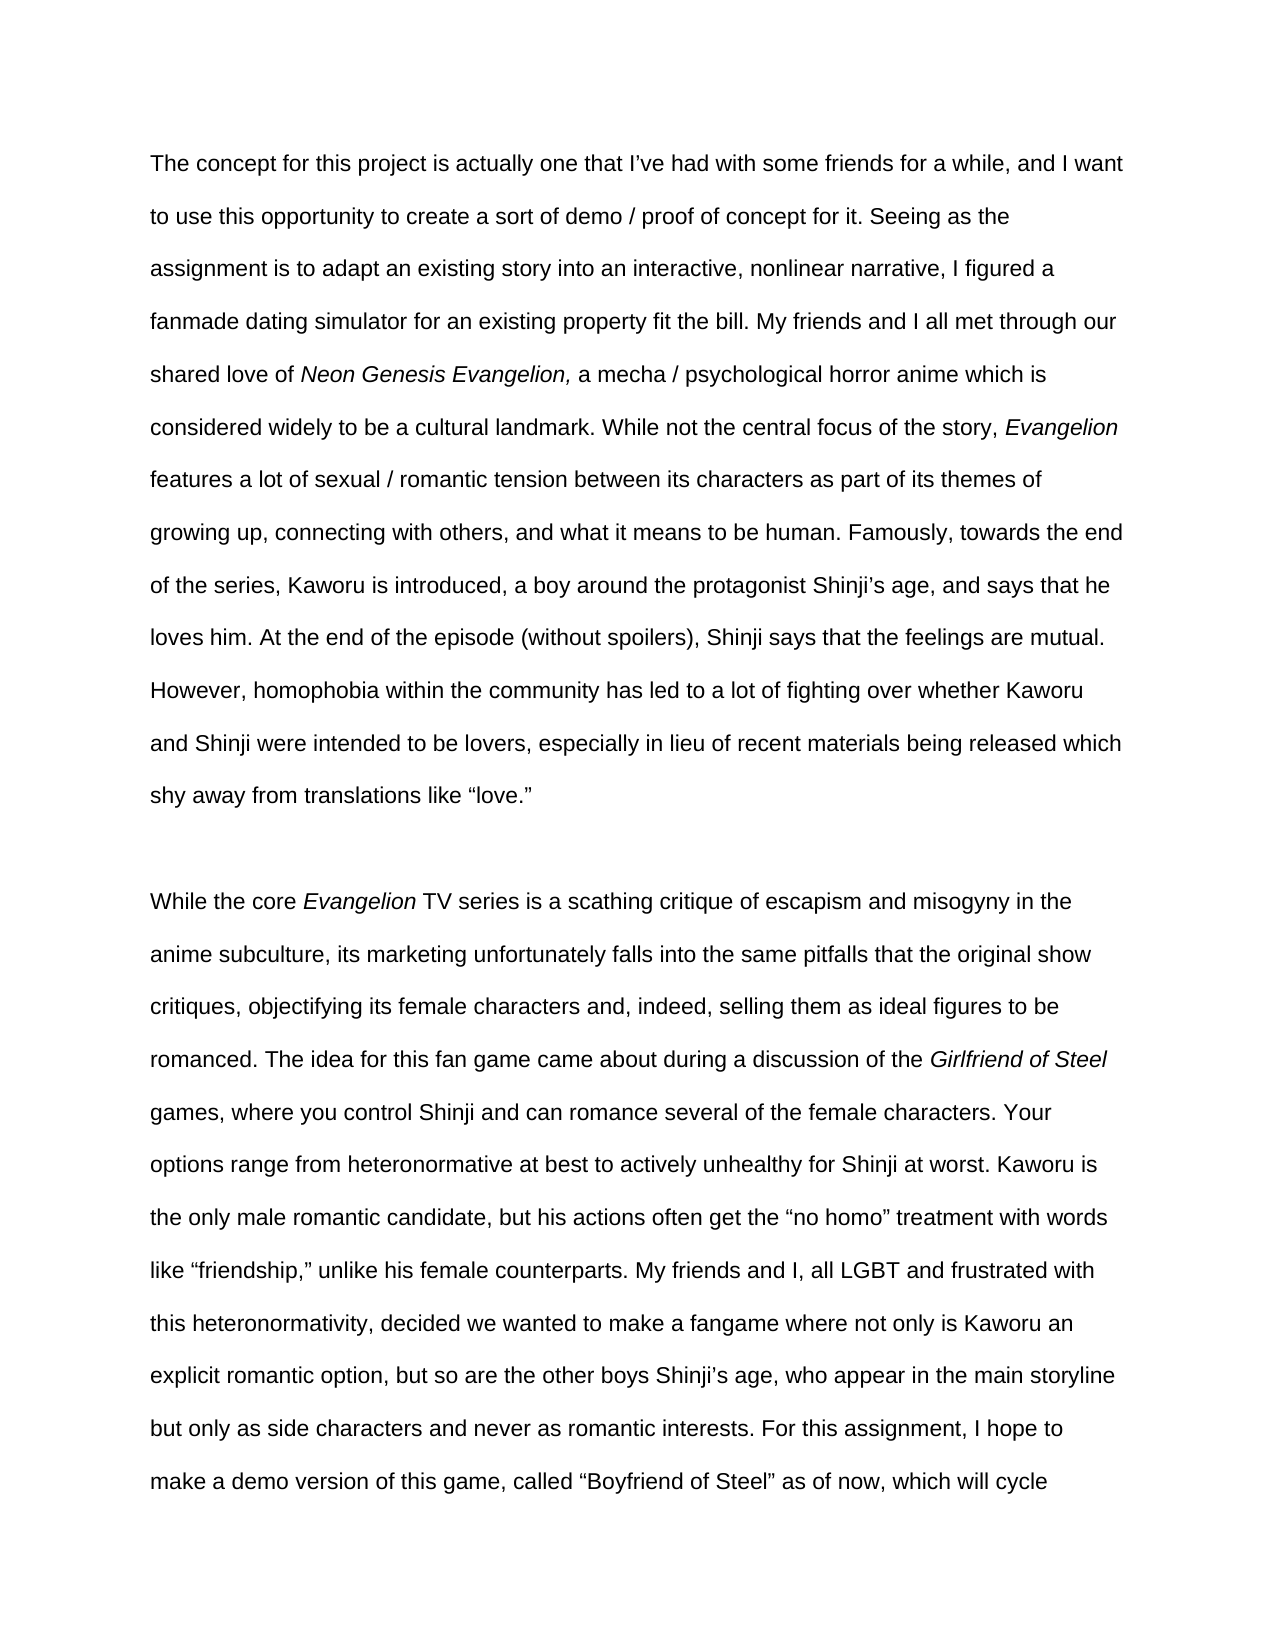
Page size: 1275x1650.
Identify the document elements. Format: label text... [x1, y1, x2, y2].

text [150, 888, 1125, 1494]
text The concept for this project is actually one that I’ve had with some friends for a while, and I want to use this opportunity to create a sort of demo / proof of concept for it. Seeing as the assignment is to adapt an existing story into an interactive, nonlinear narrative, I figured a fanmade dating simulator for an existing property fit the bill. My friends and I all met through our shared love of Neon Genesis Evangelion, a mecha / psychological horror anime which is considered widely to be a cultural landmark. While not the central focus of the story, Evangelion features a lot of sexual / romantic tension between its characters as part of its themes of growing up, connecting with others, and what it means to be human. Famously, towards the end of the series, Kaworu is introduced, a boy around the protagonist Shinji’s age, and says that he loves him. At the end of the episode (without spoilers), Shinji says that the feelings are mutual. However, homophobia within the community has led to a lot of fighting over whether Kaworu and Shinji were intended to be lovers, especially in lieu of recent materials being released which shy away from translations like “love.” [150, 150, 1125, 809]
